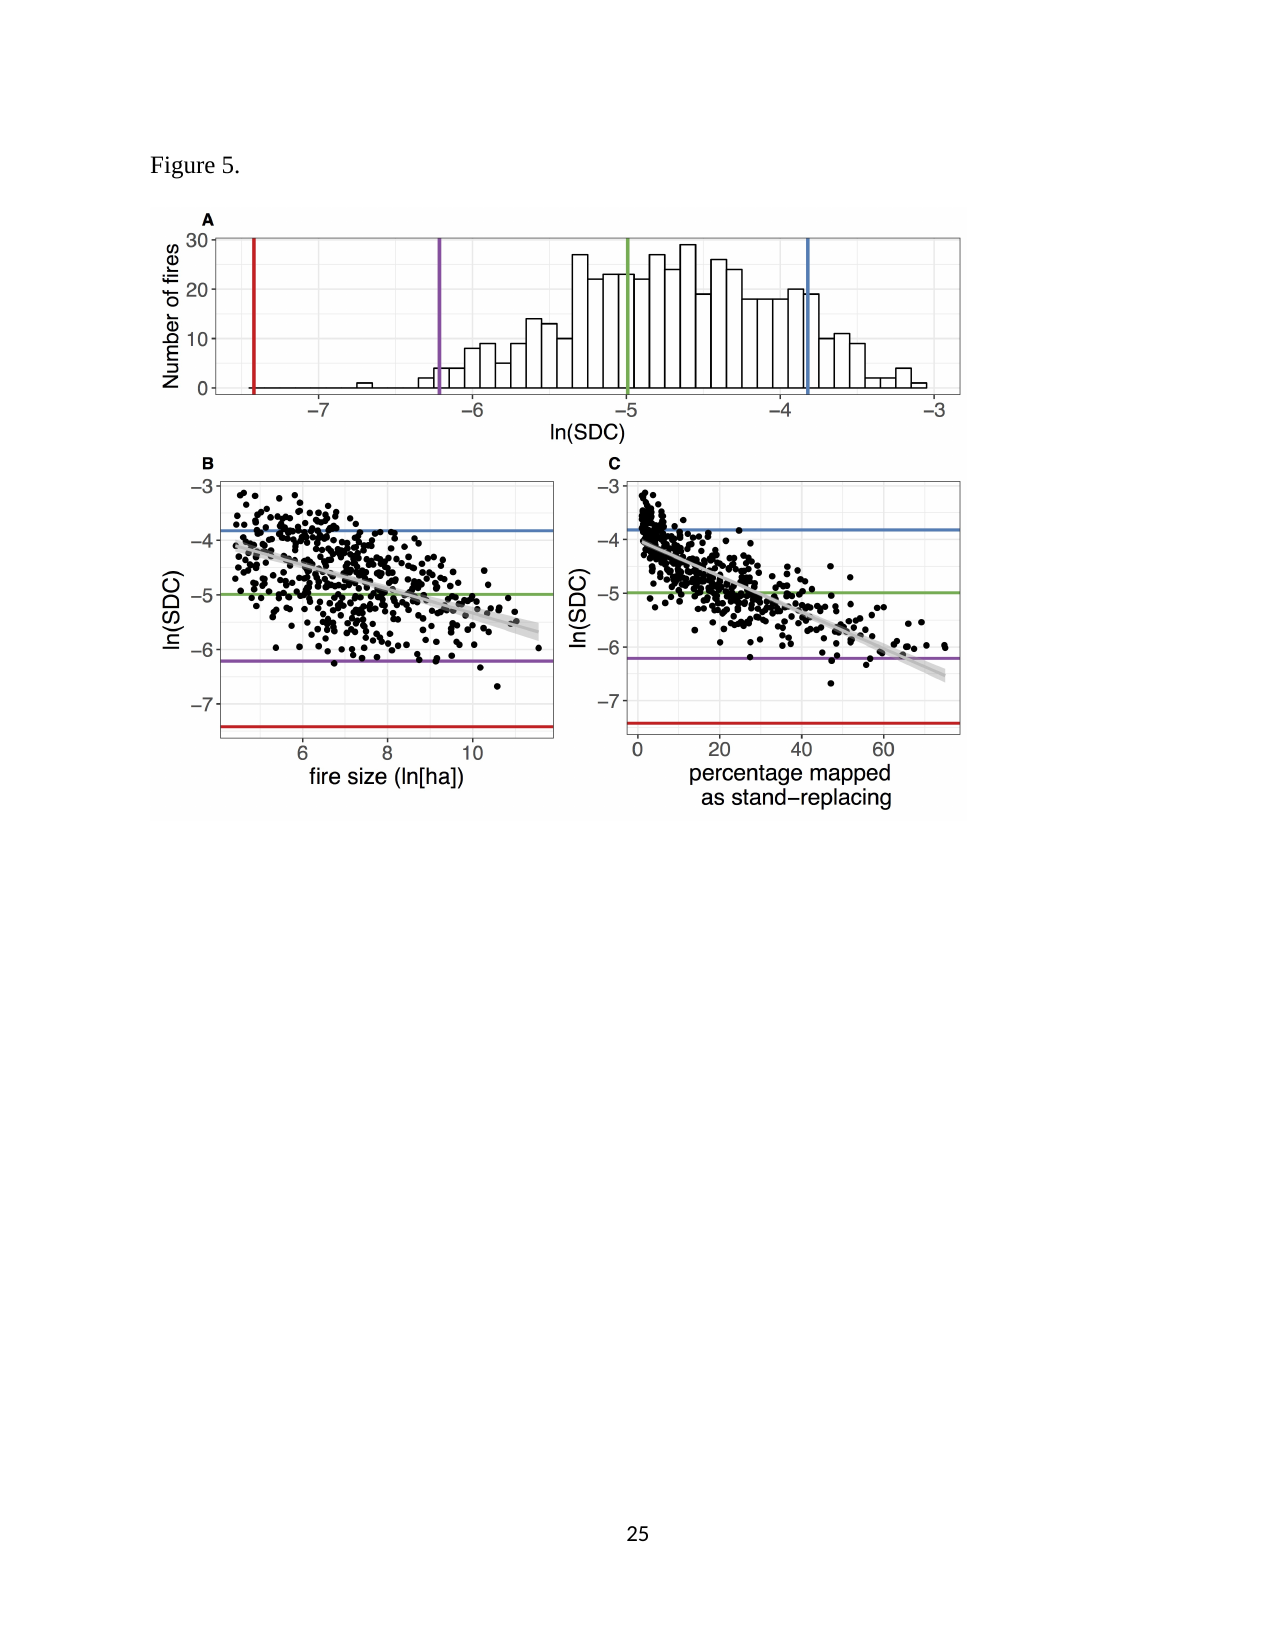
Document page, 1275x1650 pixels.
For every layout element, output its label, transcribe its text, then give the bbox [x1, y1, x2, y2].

text Figure 5. [150, 150, 1125, 179]
picture [150, 207, 968, 821]
